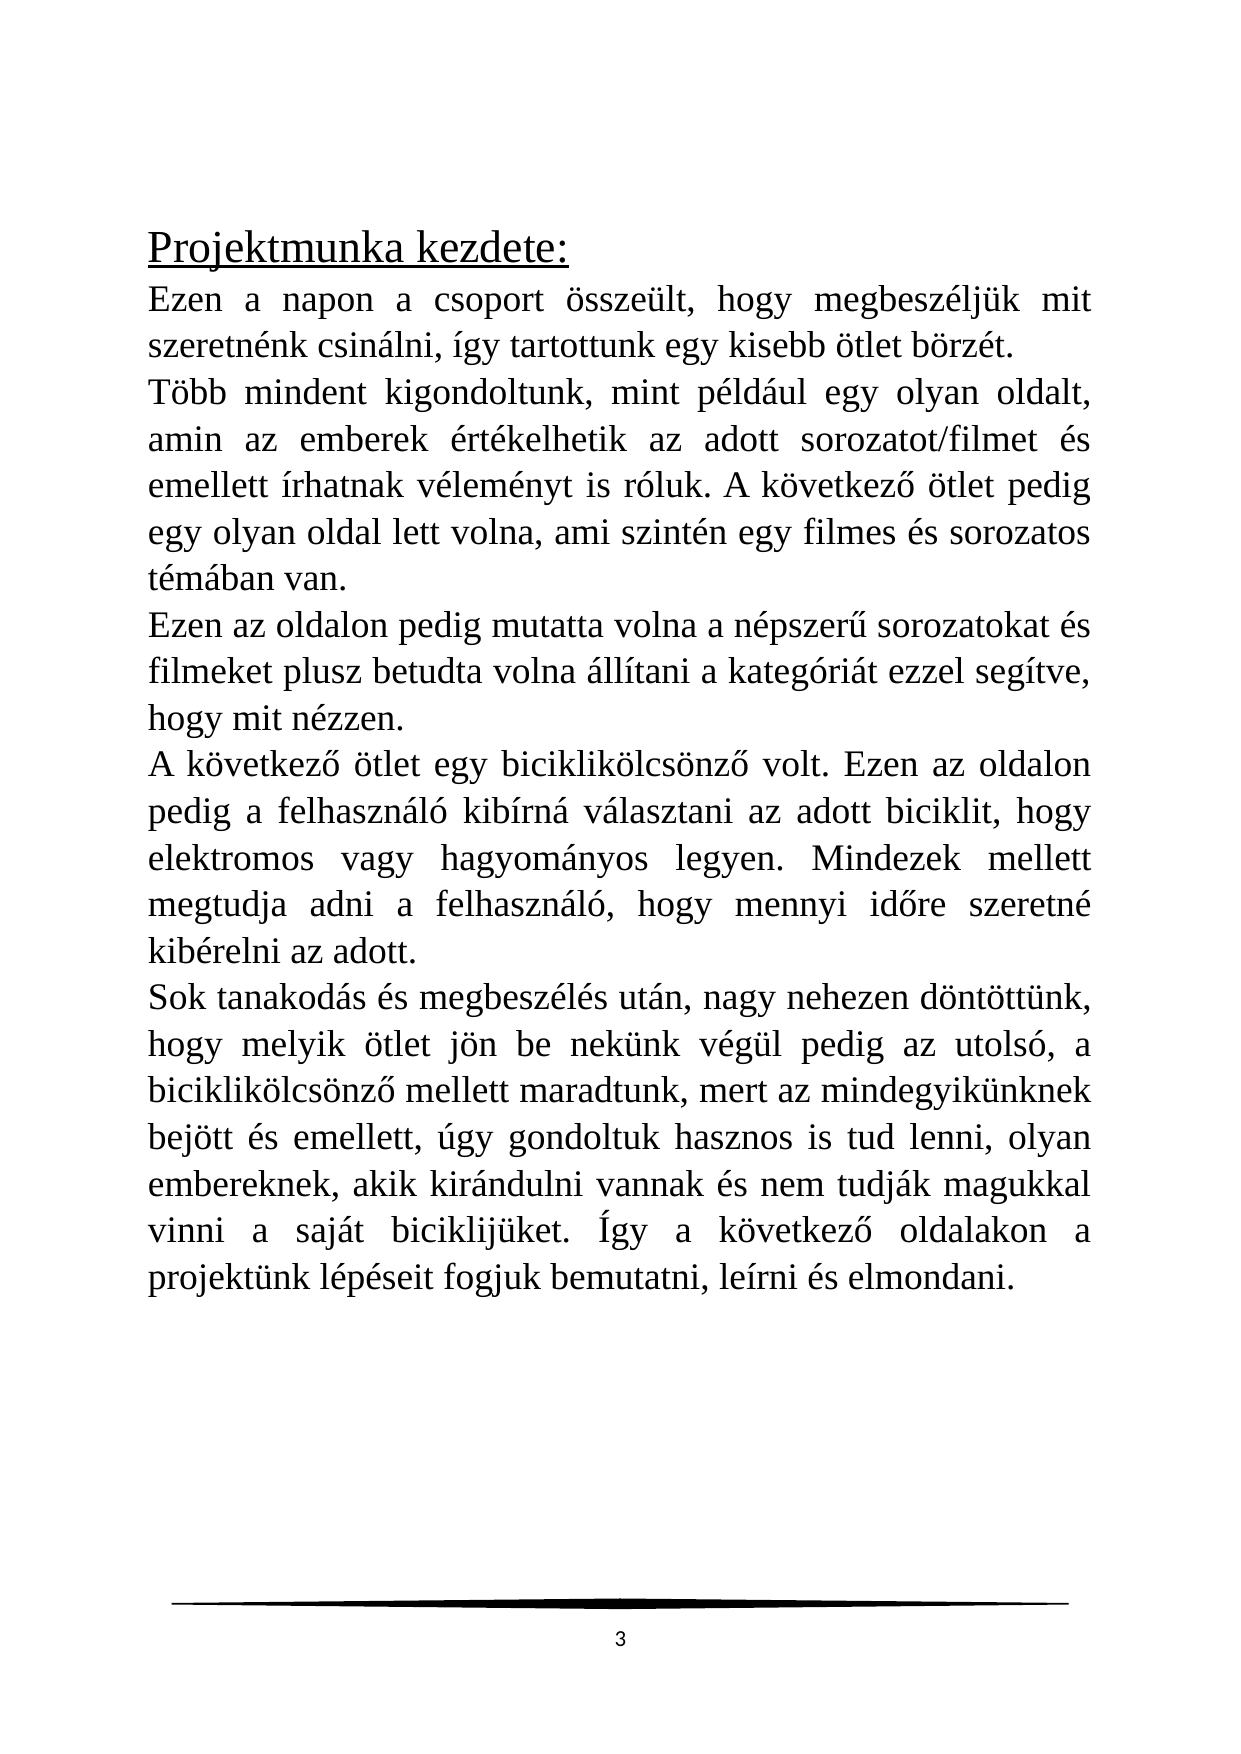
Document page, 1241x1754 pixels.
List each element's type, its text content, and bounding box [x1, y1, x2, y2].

text Több mindent kigondoltunk, mint például egy olyan oldalt, amin az emberek értékelhetik az adott sorozatot/filmet és emellett írhatnak véleményt is róluk. A következő ötlet pedig egy olyan oldal lett volna, ami szintén egy filmes és sorozatos témában van. [148, 369, 1093, 599]
text A következő ötlet egy biciklikölcsönző volt. Ezen az oldalon pedig a felhasználó kibírná választani az adott biciklit, hogy elektromos vagy hagyományos legyen. Mindezek mellett megtudja adni a felhasználó, hogy mennyi időre szeretné kibérelni az adott. [148, 742, 1093, 971]
text Ezen az oldalon pedig mutatta volna a népszerű sorozatokat és filmeket plusz betudta volna állítani a kategóriát ezzel segítve, hogy mit nézzen. [148, 602, 1093, 738]
text Ezen a napon a csoport összeült, hogy megbeszéljük mit szeretnénk csinálni, így tartottunk egy kisebb ötlet börzét. [148, 276, 1093, 366]
text Projektmunka kezdete: [148, 219, 1093, 272]
text Sok tanakodás és megbeszélés után, nagy nehezen döntöttünk, hogy melyik ötlet jön be nekünk végül pedig az utolsó, a biciklikölcsönző mellett maradtunk, mert az mindegyikünknek bejött és emellett, úgy gondoltuk hasznos is tud lenni, olyan embereknek, akik kirándulni vannak és nem tudják magukkal vinni a saját biciklijüket. Így a következő oldalakon a projektünk lépéseit fogjuk bemutatni, leírni és elmondani. [148, 975, 1093, 1297]
